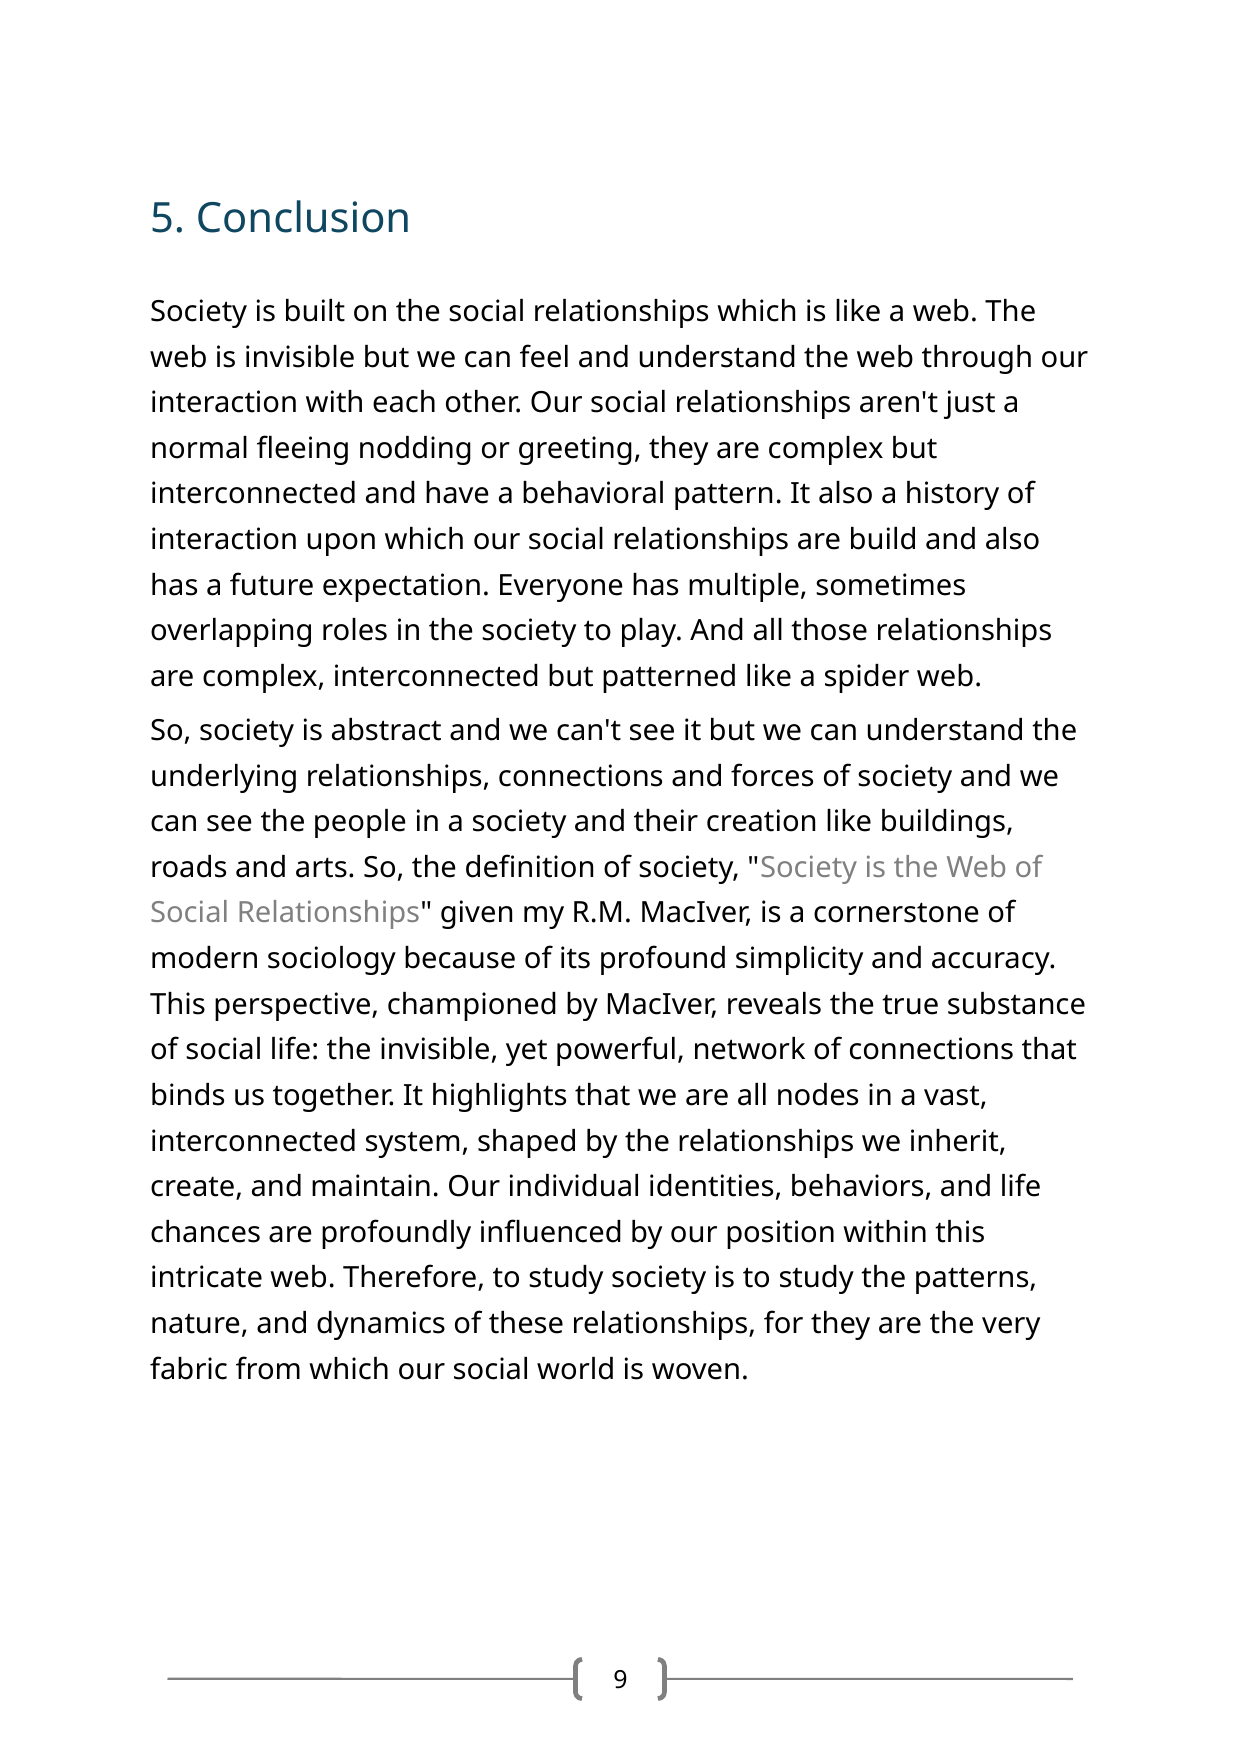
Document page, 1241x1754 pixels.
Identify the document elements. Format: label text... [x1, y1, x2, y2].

text So, society is abstract and we can't see it but we can understand the underlying relationships, connections and forces of society and we can see the people in a society and their creation like buildings, roads and arts. So, the definition of society, "Society is the Web of Social Relationships" given my R.M. MacIver, is a cornerstone of modern sociology because of its profound simplicity and accuracy. This perspective, championed by MacIver, reveals the true substance of social life: the invisible, yet powerful, network of connections that binds us together. It highlights that we are all nodes in a vast, interconnected system, shaped by the relationships we inherit, create, and maintain. Our individual identities, behaviors, and life chances are profoundly influenced by our position within this intricate web. Therefore, to study society is to study the patterns, nature, and dynamics of these relationships, for they are the very fabric from which our social world is woven. [150, 709, 1090, 1388]
subtitle Society is built on the social relationships which is like a web. The web is invisible but we can feel and understand the web through our interaction with each other. Our social relationships aren't just a normal fleeing nodding or greeting, they are complex but interconnected and have a behavioral pattern. It also a history of interaction upon which our social relationships are build and also has a future expectation. Everyone has multiple, sometimes overlapping roles in the society to play. And all those relationships are complex, interconnected but patterned like a spider web. [150, 290, 1090, 695]
subtitle 5. Conclusion [150, 187, 1090, 244]
